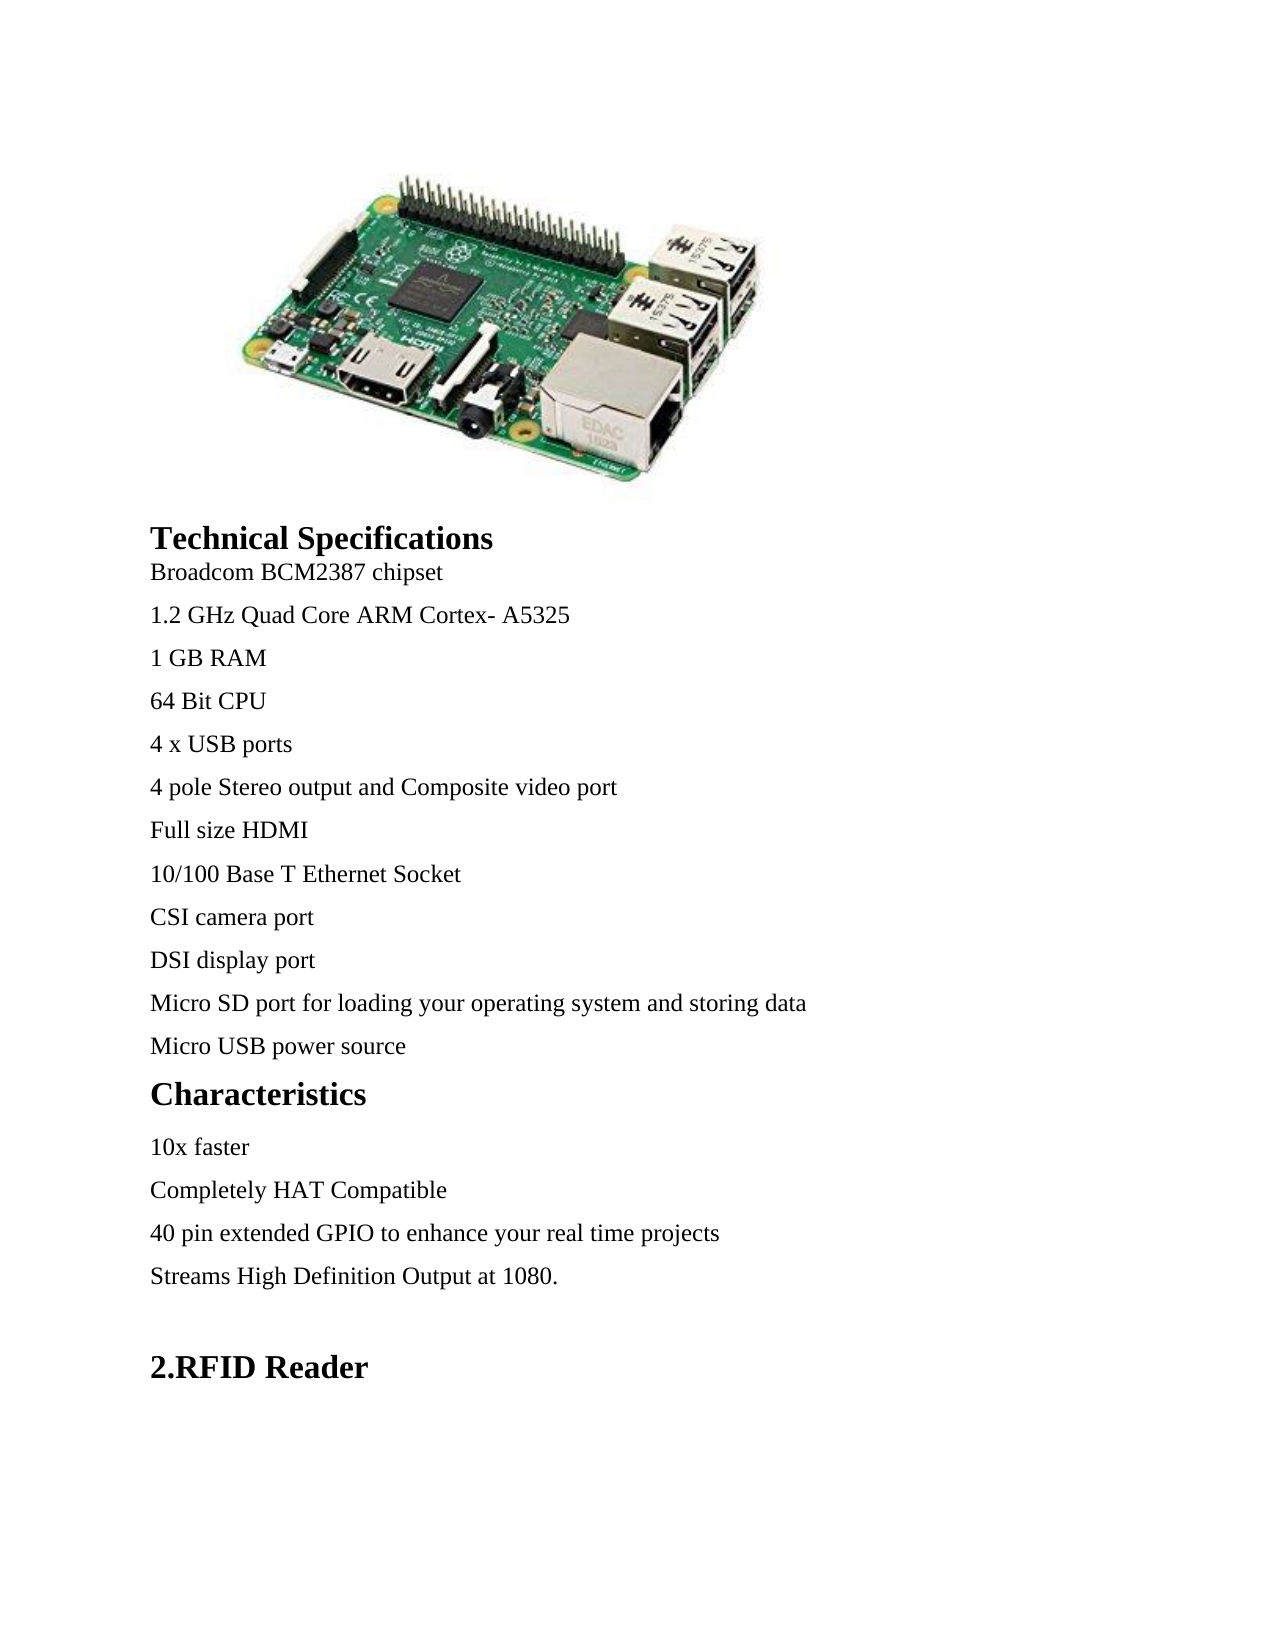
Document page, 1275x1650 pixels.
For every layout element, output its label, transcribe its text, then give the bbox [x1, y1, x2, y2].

text Micro SD port for loading your operating system and storing data [150, 988, 1125, 1017]
text Characteristics [150, 1074, 1125, 1113]
text 4 x USB ports [150, 729, 1125, 758]
text 1 GB RAM [150, 643, 1125, 672]
text DSI display port [150, 945, 1125, 974]
text Completely HAT Compatible [150, 1175, 1125, 1204]
text 40 pin extended GPIO to enhance your real time projects [150, 1218, 1125, 1247]
text 64 Bit CPU [150, 686, 1125, 715]
text 1.2 GHz Quad Core ARM Cortex- A5325 [150, 600, 1125, 629]
text Technical Specifications [150, 518, 1125, 557]
text 2.RFID Reader [150, 1347, 1125, 1386]
text CSI camera port [150, 902, 1125, 931]
text 4 pole Stereo output and Composite video port [150, 772, 1125, 801]
text Streams High Definition Output at 1080. [150, 1261, 1125, 1290]
text Micro USB power source [150, 1031, 1125, 1060]
text Full size HDMI [150, 816, 1125, 844]
text Broadcom BCM2387 chipset [150, 557, 1125, 586]
text 10/100 Base T Ethernet Socket [150, 859, 1125, 887]
text 10x faster [150, 1132, 1125, 1161]
